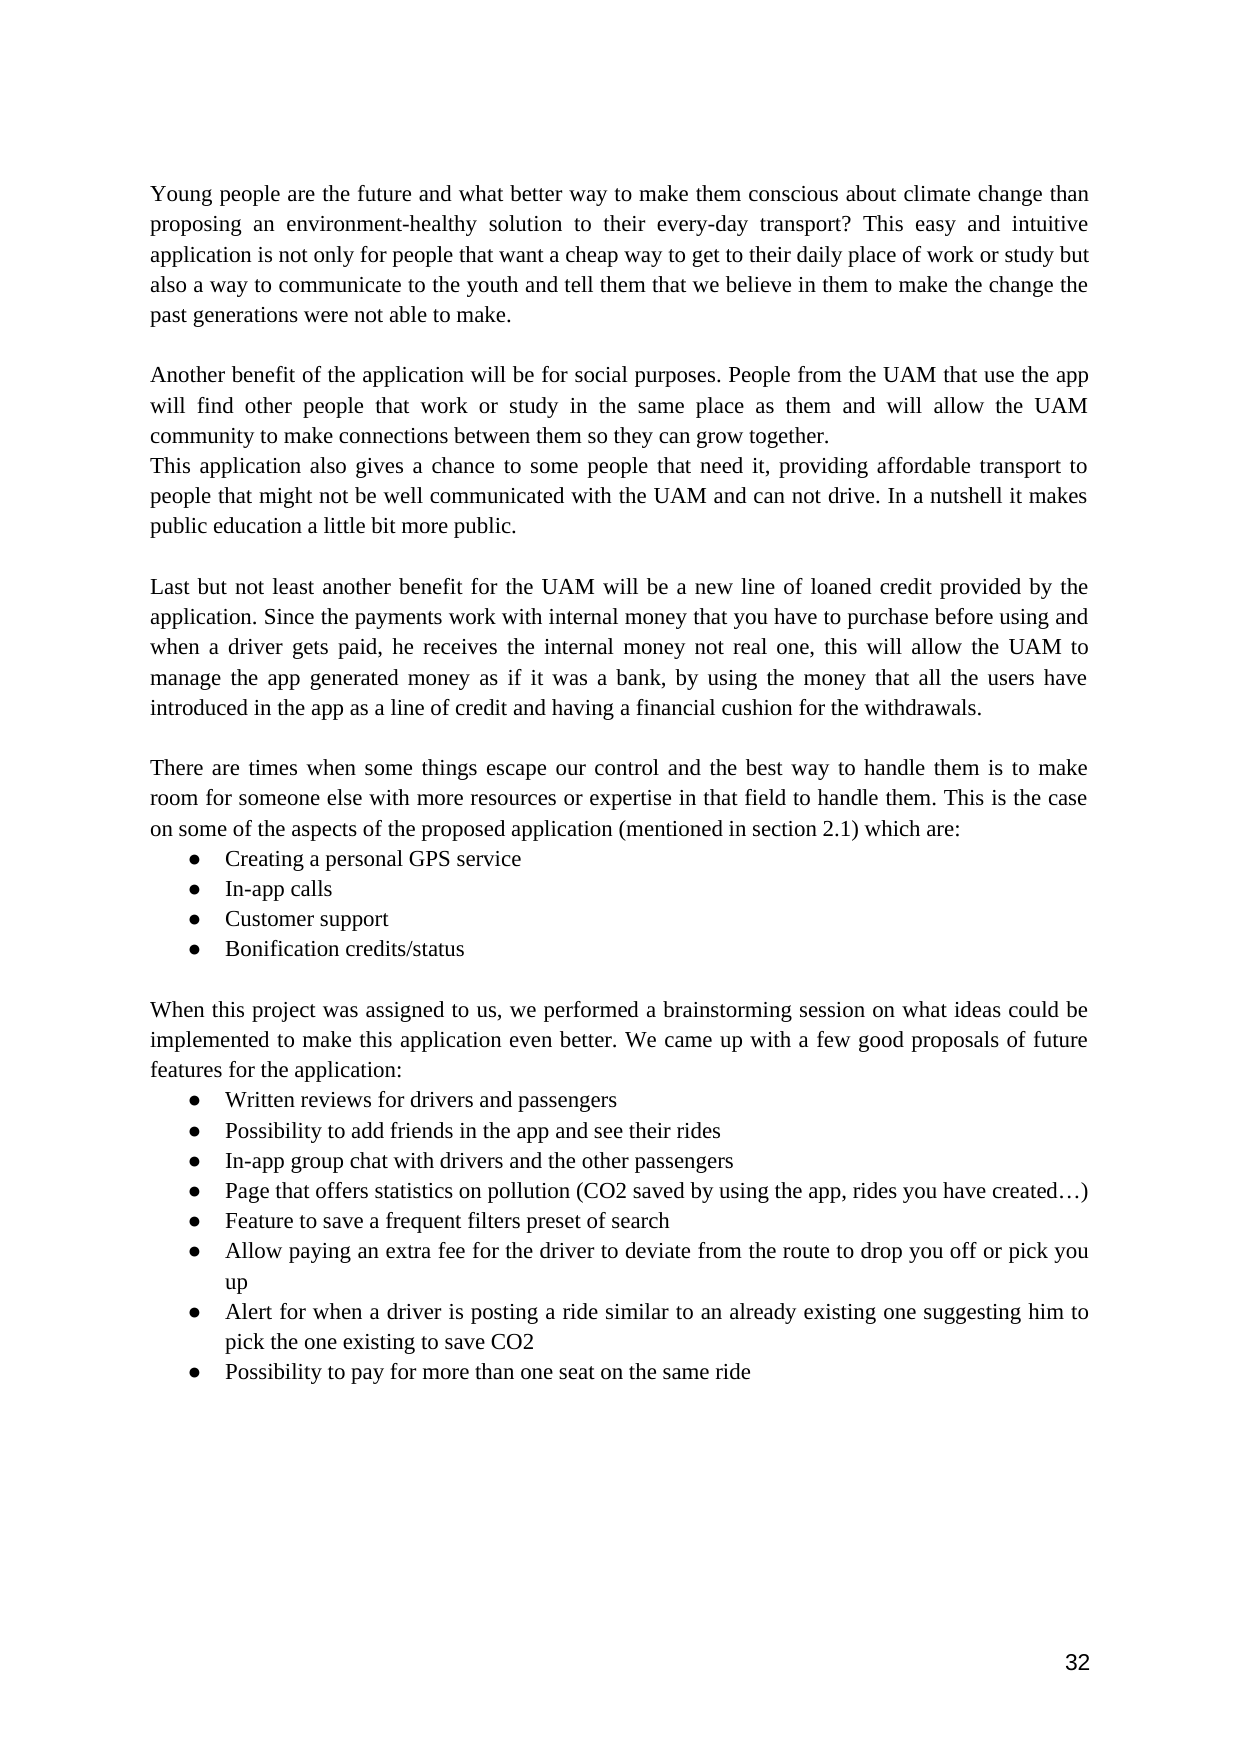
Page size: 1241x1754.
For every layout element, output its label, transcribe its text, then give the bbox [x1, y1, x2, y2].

list Page that offers statistics on pollution (CO2 saved by using the app, rides you have created…) [187, 1177, 1090, 1203]
list Creating a personal GPS service [187, 845, 1090, 871]
text Young people are the future and what better way to make them conscious about climate change than proposing an environment-healthy solution to their every-day transport? This easy and intuitive application is not only for people that want a cheap way to get to their daily place of work or study but also a way to communicate to the youth and tell them that we believe in them to make the change the past generations were not able to make. [150, 180, 1090, 327]
list Feature to save a frequent filters preset of search [187, 1207, 1090, 1234]
list Written reviews for drivers and passengers [187, 1086, 1090, 1113]
list Possibility to pay for more than one seat on the same ride [187, 1358, 1090, 1385]
list Possibility to add friends in the app and see their rides [187, 1117, 1090, 1143]
list In-app calls [187, 875, 1090, 901]
text Last but not least another benefit for the UAM will be a new line of loaned credit provided by the application. Since the payments work with internal money that you have to purchase before using and when a driver gets paid, he receives the internal money not real one, this will allow the UAM to manage the app generated money as if it was a bank, by using the money that all the users have introduced in the app as a line of credit and having a financial cushion for the withdrawals. [150, 573, 1090, 720]
text Another benefit of the application will be for social purposes. People from the UAM that use the app will find other people that work or study in the same place as them and will allow the UAM community to make connections between them so they can grow together. [150, 361, 1090, 448]
list Customer support [187, 905, 1090, 932]
list Alert for when a driver is posting a ride similar to an already existing one suggesting him to pick the one existing to save CO2 [187, 1298, 1090, 1354]
list Bonification credits/status [187, 935, 1090, 962]
list In-app group chat with drivers and the other passengers [187, 1147, 1090, 1173]
text When this project was assigned to us, we performed a brainstorming session on what ideas could be implemented to make this application even better. We came up with a few good proposals of future features for the application: [150, 996, 1090, 1083]
text There are times when some things escape our control and the best way to handle them is to make room for someone else with more resources or expertise in that field to handle them. This is the case on some of the aspects of the proposed application (mentioned in section 2.1) which are: [150, 754, 1090, 841]
list Allow paying an extra fee for the driver to deviate from the route to drop you off or pick you up [187, 1237, 1090, 1294]
text This application also gives a chance to some people that need it, providing affordable transport to people that might not be well communicated with the UAM and can not drive. In a nutshell it makes public education a little bit more public. [150, 452, 1090, 539]
